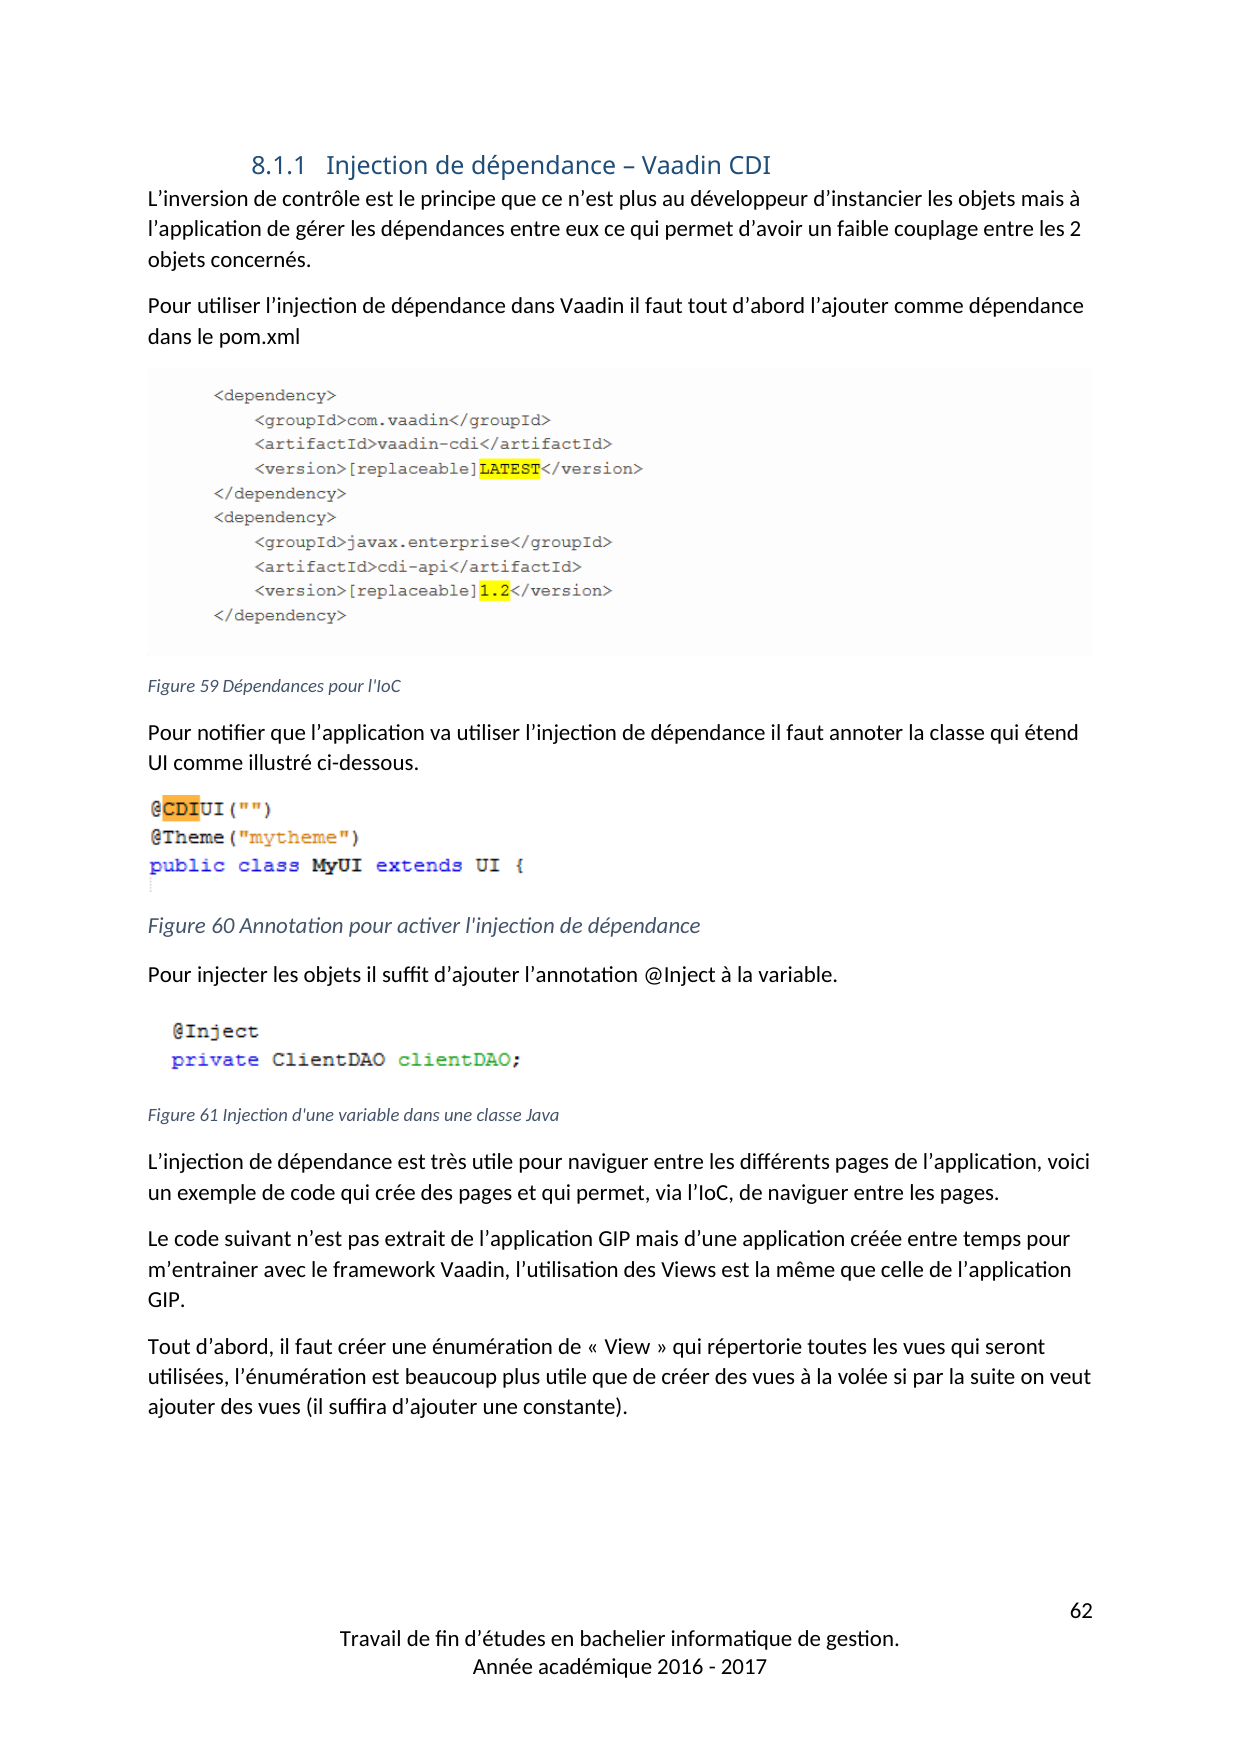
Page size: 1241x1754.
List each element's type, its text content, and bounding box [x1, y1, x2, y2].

picture [147, 795, 545, 892]
subtitle Injection de dépendance – Vaadin CDI [251, 148, 1093, 182]
text Le code suivant n’est pas extrait de l’application GIP mais d’une application créée entre temps pour m’entrainer avec le framework Vaadin, l’utilisation des Views est la même que celle de l’application GIP. [148, 1224, 1093, 1313]
text Pour injecter les objets il suffit d’ajouter l’annotation @Inject à la variable. [148, 960, 1093, 988]
text Pour utiliser l’injection de dépendance dans Vaadin il faut tout d’abord l’ajouter comme dépendance dans le pom.xml [148, 292, 1093, 350]
text Tout d’abord, il faut créer une énumération de « View » qui répertorie toutes les vues qui seront utilisées, l’énumération est beaucoup plus utile que de créer des vues à la volée si par la suite on veut ajouter des vues (il suffira d’ajouter une constante). [148, 1332, 1093, 1420]
text Pour notifier que l’application va utiliser l’injection de dépendance il faut annoter la classe qui étend UI comme illustré ci-dessous. [148, 718, 1093, 776]
text L’injection de dépendance est très utile pour naviguer entre les différents pages de l’application, voici un exemple de code qui crée des pages et qui permet, via l’IoC, de naviguer entre les pages. [148, 1147, 1093, 1206]
picture [147, 1006, 550, 1085]
text Figure 60 Annotation pour activer l'injection de dépendance [148, 911, 1093, 939]
text L’inversion de contrôle est le principe que ce n’est plus au développeur d’instancier les objets mais à l’application de gérer les dépendances entre eux ce qui permet d’avoir un faible couplage entre les 2 objets concernés. [148, 184, 1093, 273]
picture [147, 368, 1093, 656]
